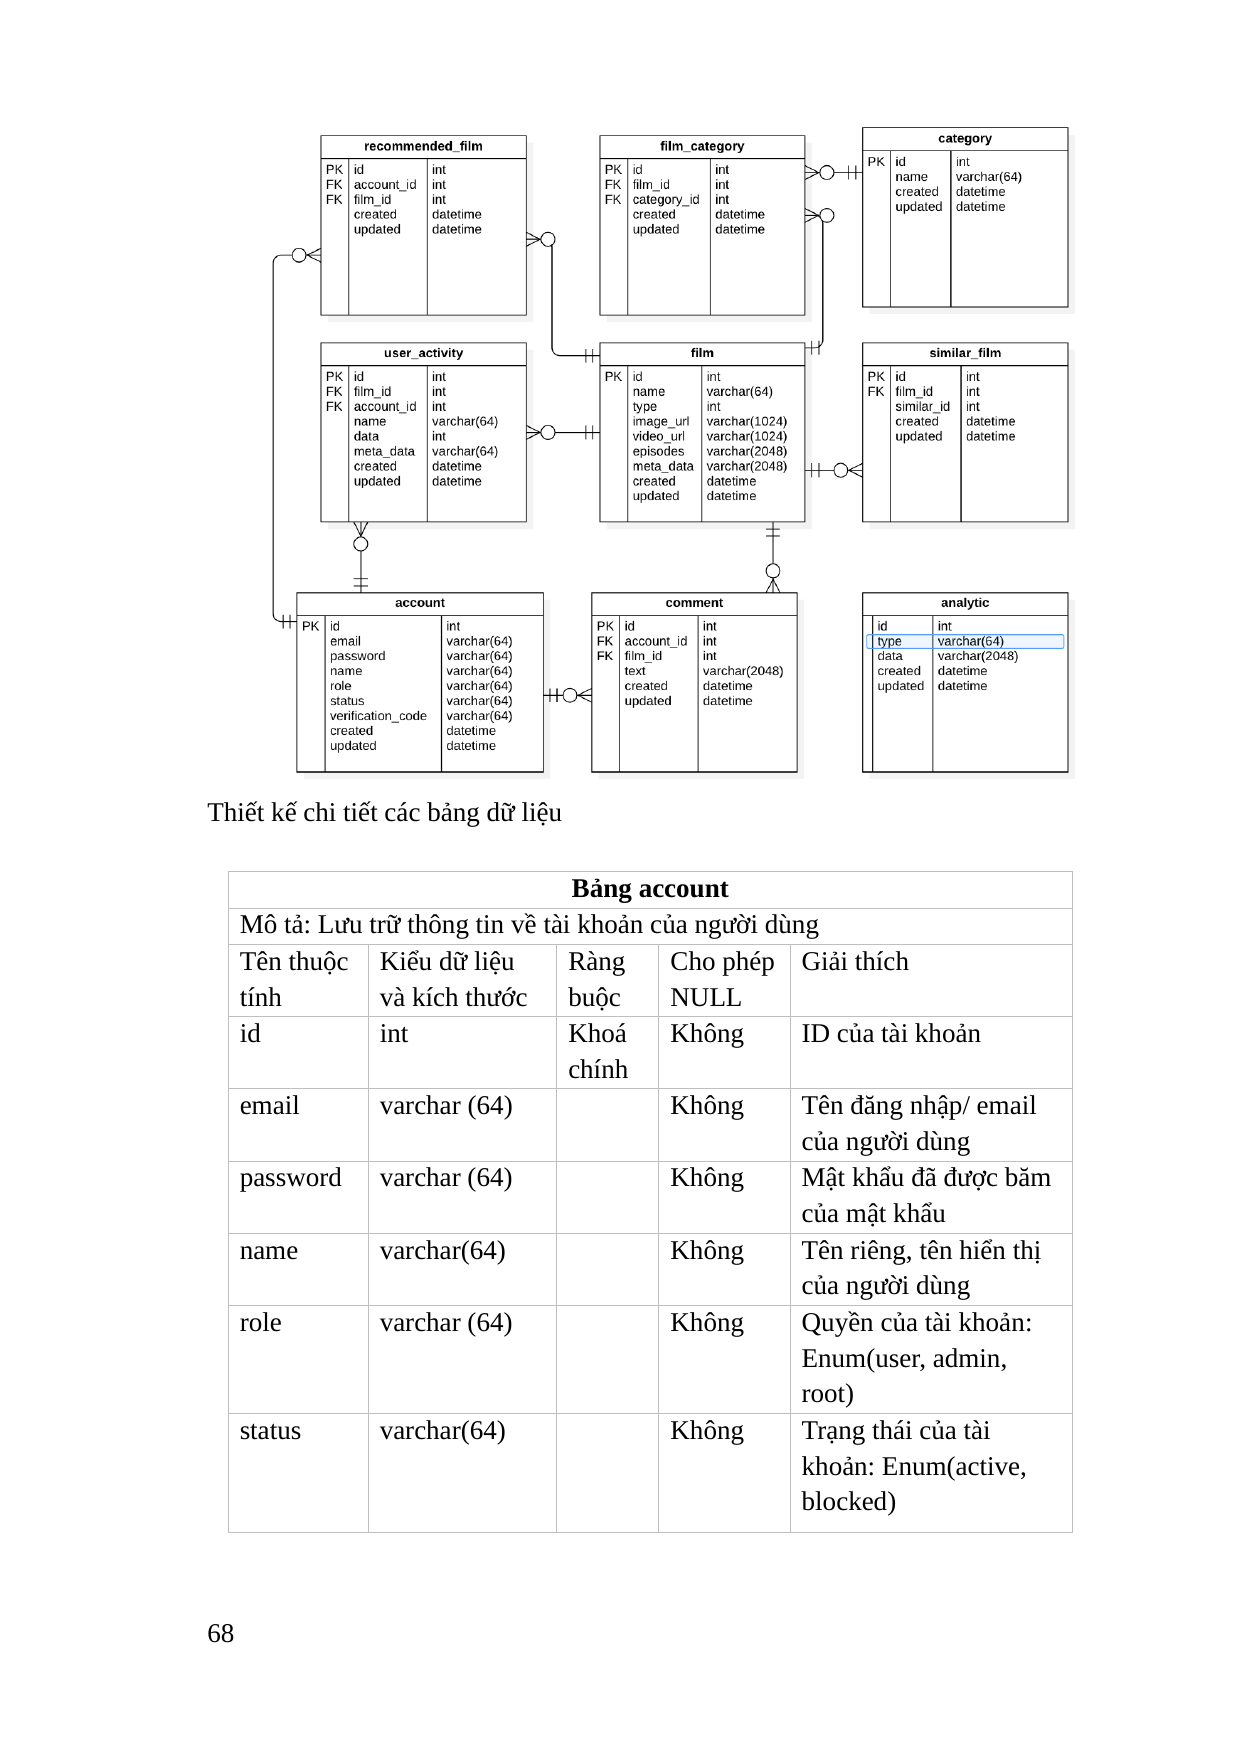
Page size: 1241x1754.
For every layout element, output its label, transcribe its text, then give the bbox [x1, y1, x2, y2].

table_cell id [229, 1017, 368, 1088]
table_cell [557, 1306, 658, 1413]
table_cell Không [659, 1234, 790, 1305]
table_header Bảng account [229, 872, 1072, 907]
table_cell Không [659, 1306, 790, 1413]
table_cell Trạng thái của tài khoản: Enum(active, blocked) [791, 1414, 1072, 1532]
table_cell role [229, 1306, 368, 1413]
table_cell Không [659, 1089, 790, 1161]
table_cell Mật khẩu đã được băm của mật khẩu [791, 1162, 1072, 1233]
table_cell Quyền của tài khoản: Enum(user, admin, root) [791, 1306, 1072, 1413]
table_cell varchar (64) [369, 1162, 556, 1233]
table_cell email [229, 1089, 368, 1161]
table_cell password [229, 1162, 368, 1233]
table_cell int [369, 1017, 556, 1088]
table_cell Mô tả: Lưu trữ thông tin về tài khoản của người dùng [229, 909, 1072, 944]
table_cell Tên thuộc tính [229, 945, 368, 1016]
table_cell Giải thích [791, 945, 1072, 1016]
table_cell Kiểu dữ liệu và kích thước [369, 945, 556, 1016]
table_cell Tên riêng, tên hiển thị của người dùng [791, 1234, 1072, 1305]
table_cell varchar(64) [369, 1234, 556, 1305]
table_cell Tên đăng nhập/ email của người dùng [791, 1089, 1072, 1161]
table_cell status [229, 1414, 368, 1532]
table_cell [557, 1234, 658, 1305]
text Thiết kế chi tiết các bảng dữ liệu [207, 796, 1093, 828]
table_cell name [229, 1234, 368, 1305]
picture [260, 118, 1078, 788]
table_cell Không [659, 1162, 790, 1233]
table_cell Không [659, 1414, 790, 1532]
table_cell varchar (64) [369, 1306, 556, 1413]
table_cell varchar(64) [369, 1414, 556, 1532]
table_cell ID của tài khoản [791, 1017, 1072, 1088]
table_cell [557, 1162, 658, 1233]
table_cell Ràng buộc [557, 945, 658, 1016]
table_cell [557, 1414, 658, 1532]
table_cell Cho phép NULL [659, 945, 790, 1016]
table_cell varchar (64) [369, 1089, 556, 1161]
table_cell Khoá chính [557, 1017, 658, 1088]
table_cell [557, 1089, 658, 1161]
table_cell Không [659, 1017, 790, 1088]
